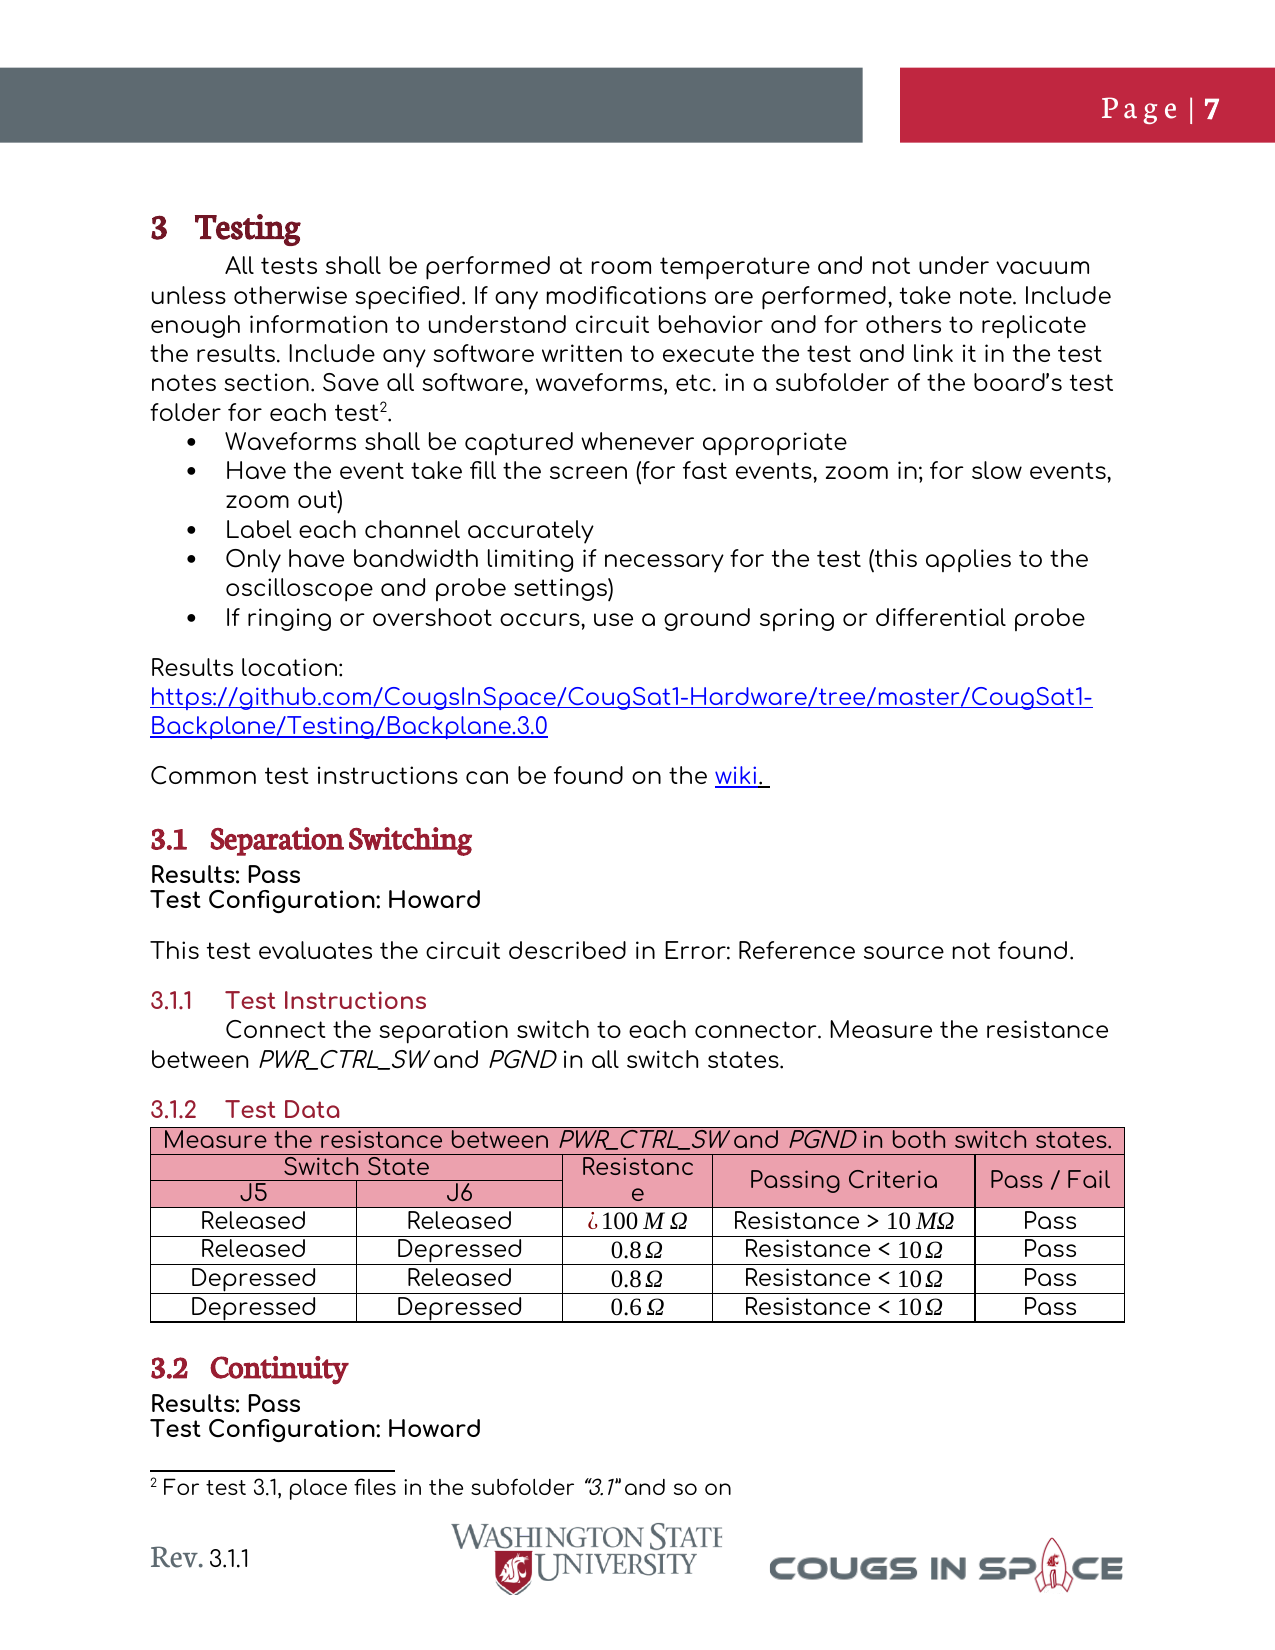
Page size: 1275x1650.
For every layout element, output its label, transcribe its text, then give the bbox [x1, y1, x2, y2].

table_cell Pass / Fail [976, 1155, 1124, 1207]
picture [769, 1537, 1123, 1594]
table_cell Resistance < [713, 1294, 974, 1321]
table_cell Resistance [563, 1155, 712, 1207]
table_cell Depressed [151, 1265, 356, 1293]
table_cell Released [357, 1265, 562, 1293]
list Only have bandwidth limiting if necessary for the test (this applies to the oscilloscope and probe settings) [187, 547, 1125, 602]
text Test Configuration: Howard [150, 1417, 1125, 1443]
subtitle Test Data [150, 1098, 1125, 1123]
list If ringing or overshoot occurs, use a ground spring or differential probe [187, 606, 1125, 631]
list Have the event take fill the screen (for fast events, zoom in; for slow events, zoom out) [187, 459, 1125, 514]
table_cell Switch State [151, 1155, 562, 1180]
table_cell Pass [976, 1294, 1124, 1321]
list Label each channel accurately [187, 518, 1125, 543]
table_header Measure the resistance between PWR_CTRL_SW and PGND in both switch states. [151, 1128, 1124, 1154]
subtitle Test Instructions [150, 989, 1125, 1015]
table_cell Passing Criteria [713, 1155, 974, 1207]
table_cell Released [151, 1237, 356, 1264]
table_cell [563, 1208, 712, 1236]
text Test Configuration: Howard [150, 889, 1125, 914]
table_cell Resistance < [713, 1265, 974, 1293]
subtitle Separation Switching [150, 815, 1125, 857]
table_cell Pass [976, 1265, 1124, 1293]
table_cell Released [151, 1208, 356, 1236]
subtitle Continuity [150, 1343, 1125, 1386]
picture [450, 1522, 723, 1595]
text Connect the separation switch to each connector. Measure the resistance between PWR_CTRL_SW and PGND in all switch states. [150, 1018, 1125, 1073]
table_cell J5 [151, 1181, 356, 1207]
table_cell Depressed [151, 1294, 356, 1321]
text Results location: https://github.com/CougsInSpace/CougSat1-Hardware/tree/master/CougSat1-Backplane/Testing/Backplane.3.0 [150, 656, 1125, 740]
table_cell Depressed [357, 1294, 562, 1321]
table_cell Resistance > [713, 1208, 974, 1236]
subtitle Testing [150, 200, 1125, 247]
text Results: Pass [150, 1392, 1125, 1417]
text Common test instructions can be found on the wiki. [150, 764, 1125, 790]
list Waveforms shall be captured whenever appropriate [187, 430, 1125, 456]
table_cell Depressed [357, 1237, 562, 1264]
text Results: Pass [150, 863, 1125, 889]
table_cell Pass [976, 1237, 1124, 1264]
table_cell Released [357, 1208, 562, 1236]
table_cell Resistance < [713, 1237, 974, 1264]
text All tests shall be performed at room temperature and not under vacuum unless otherwise specified. If any modifications are performed, take note. Include enough information to understand circuit behavior and for others to replicate the results. Include any software written to execute the test and link it in the test notes section. Save all software, waveforms, etc. in a subfolder of the board’s test folder for each test. [150, 254, 1125, 426]
table_cell Pass [976, 1208, 1124, 1236]
table_cell [563, 1265, 712, 1293]
table_cell [563, 1237, 712, 1264]
table_cell [563, 1294, 712, 1321]
table_cell J6 [357, 1181, 562, 1207]
